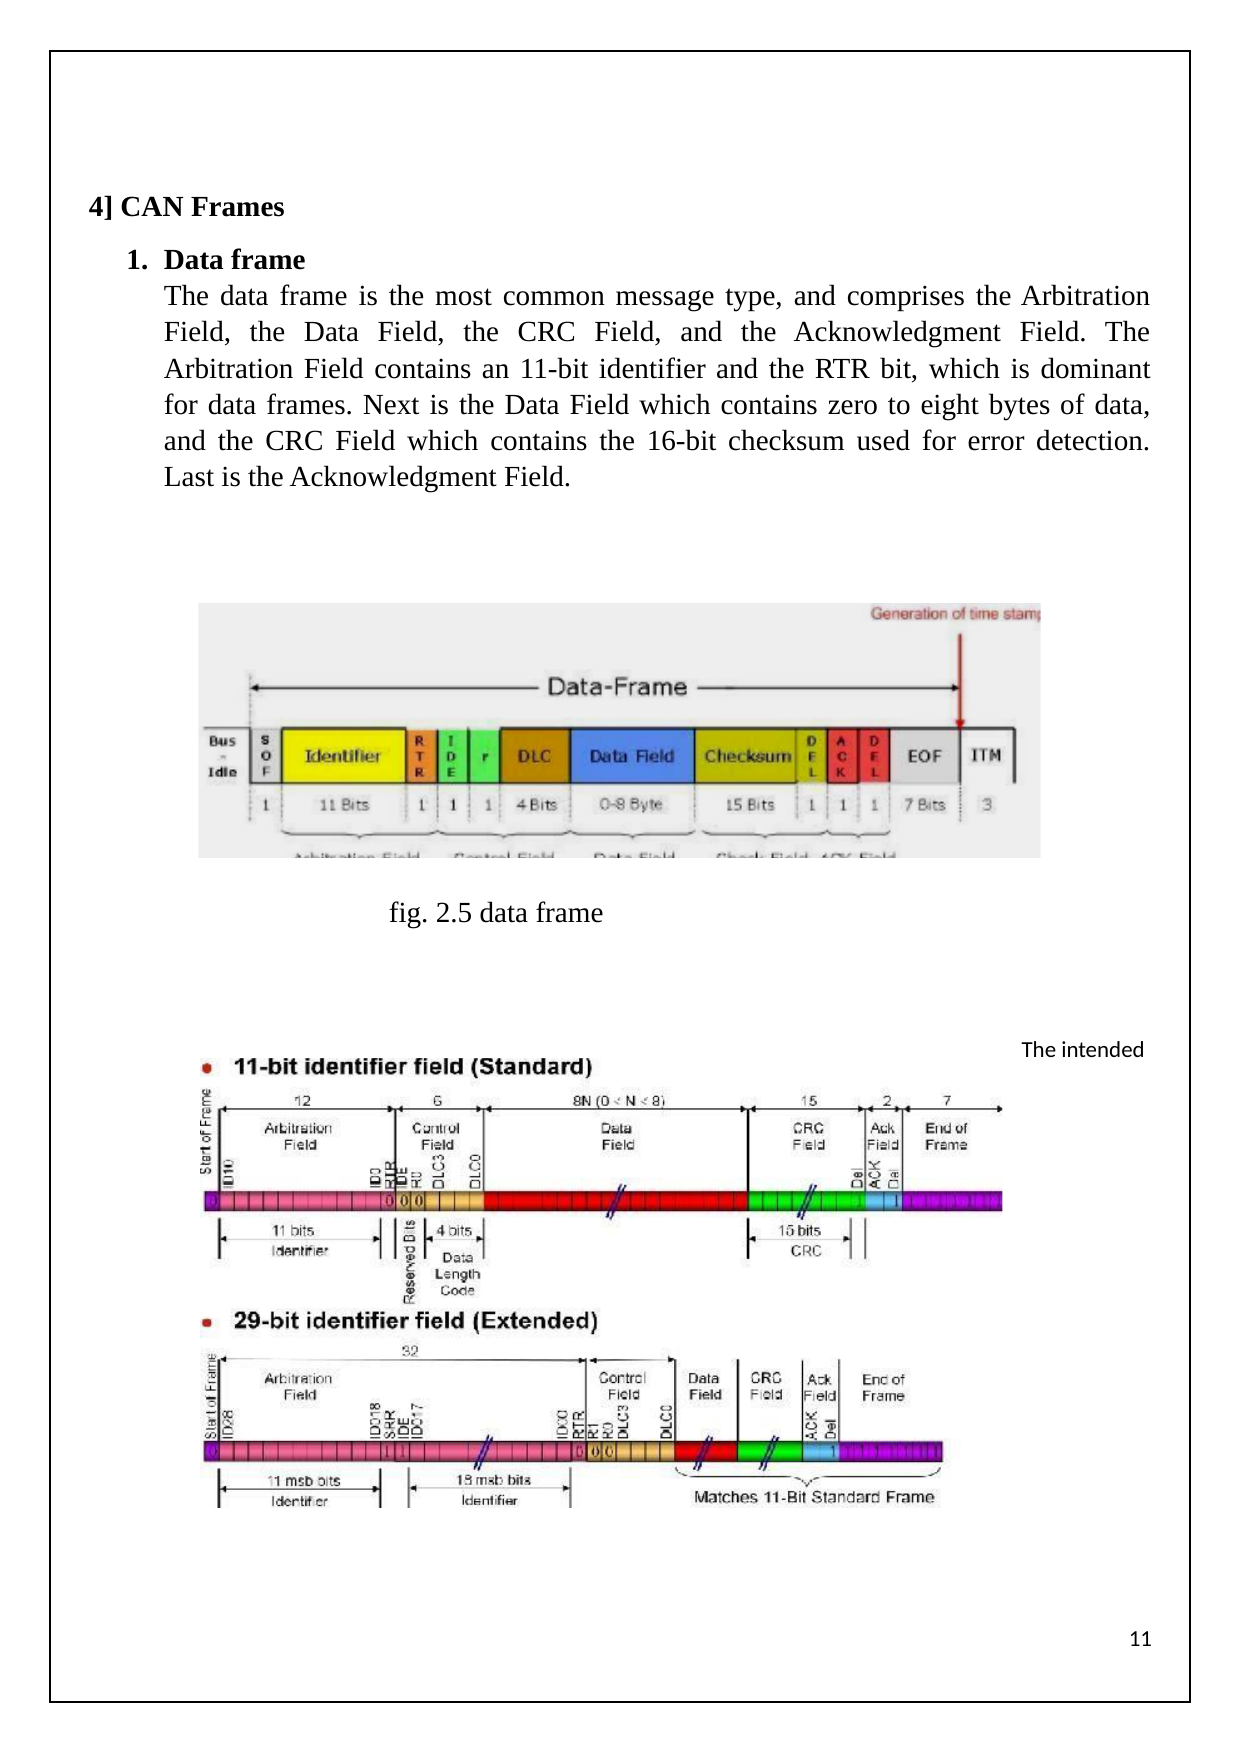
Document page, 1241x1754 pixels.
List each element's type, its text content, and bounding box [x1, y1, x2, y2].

list The data frame is the most common message type, and comprises the Arbitration Field, the Data Field, the CRC Field, and the Acknowledgment Field. The Arbitration Field contains an 11-bit identifier and the RTR bit, which is dominant for data frames. Next is the Data Field which contains zero to eight bytes of data, and the CRC Field which contains the 16-bit checksum used for error detection. Last is the Acknowledgment Field. [164, 278, 1152, 493]
list Data frame [126, 242, 1152, 276]
list fig. 2.5 data frame [164, 857, 1152, 929]
list The intended [164, 1035, 1152, 1063]
picture [198, 603, 1041, 858]
text 4] CAN Frames [89, 189, 1152, 223]
